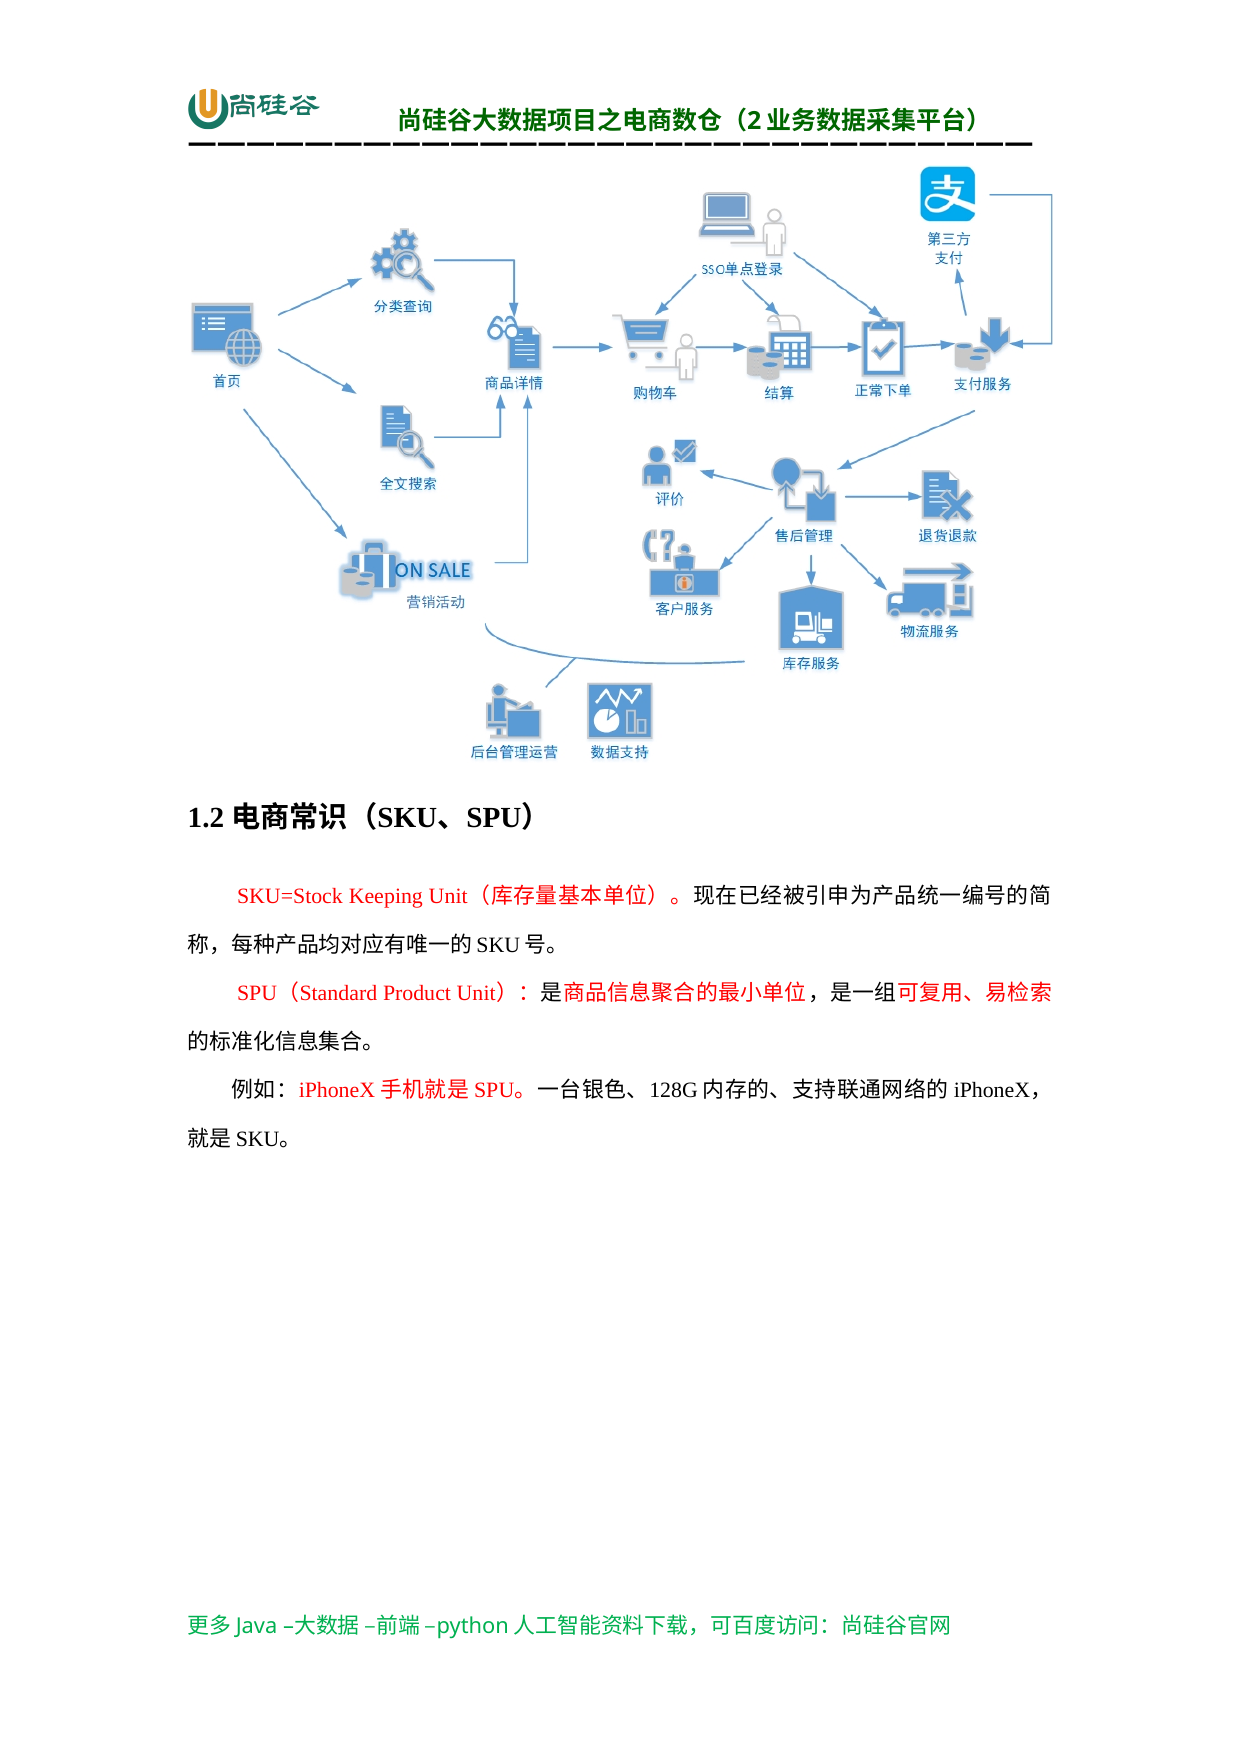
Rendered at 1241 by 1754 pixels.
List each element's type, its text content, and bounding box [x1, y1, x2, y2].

picture [187, 165, 1053, 773]
text SKU=Stock Keeping Unit（库存量基本单位）。现在已经被引申为产品统一编号的简称，每种产品均对应有唯一的SKU号。 [187, 878, 1053, 959]
subtitle 1.2 电商常识（SKU、SPU） [187, 782, 1053, 847]
text SPU（Standard Product Unit）：是商品信息聚合的最小单位，是一组可复用、易检索的标准化信息集合。 [187, 975, 1053, 1056]
picture [187, 88, 321, 130]
text 例如：iPhoneX手机就是SPU。一台银色、128G内存的、支持联通网络的iPhoneX，就是SKU。 [187, 1072, 1053, 1153]
